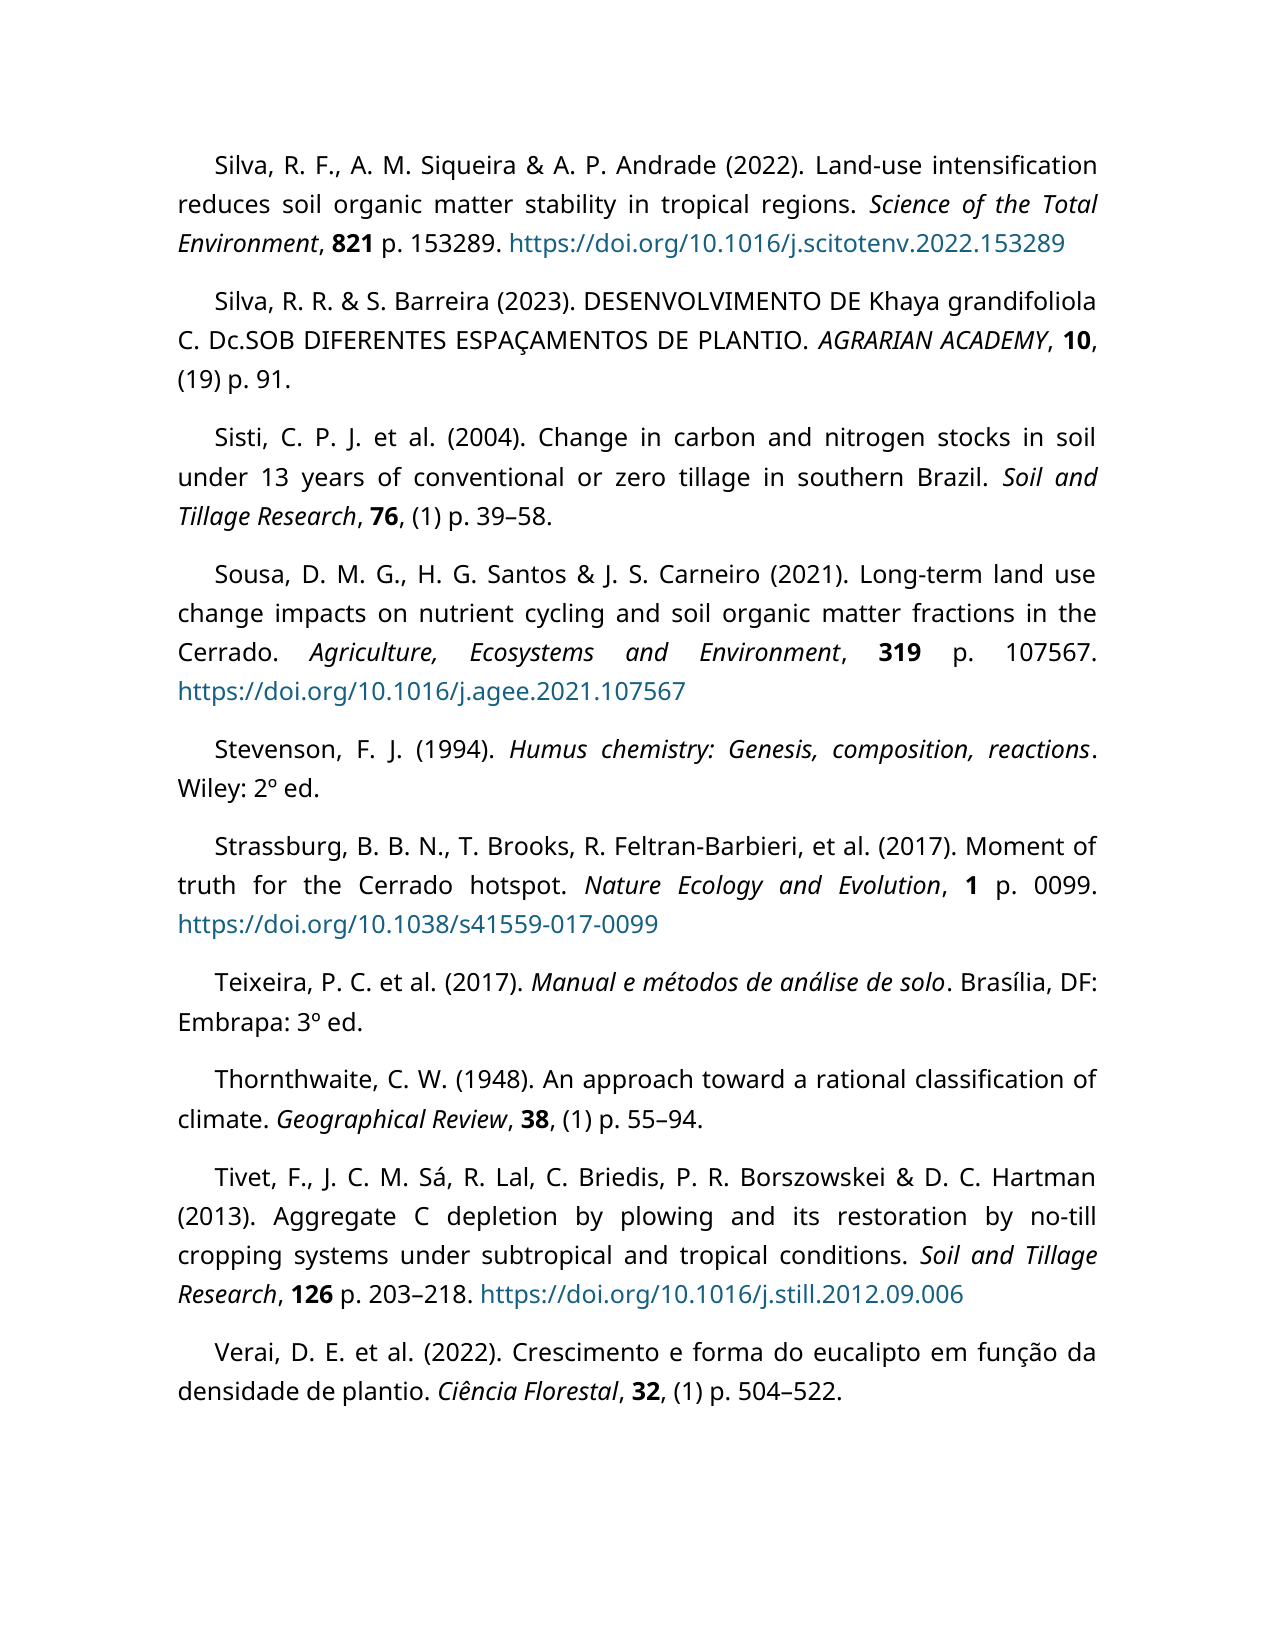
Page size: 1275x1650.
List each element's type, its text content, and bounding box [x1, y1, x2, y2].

text Verai, D. E. et al. (2022). Crescimento e forma do eucalipto em função da densidade de plantio. Ciência Florestal, 32, (1) p. 504–522. [177, 1335, 1098, 1408]
text Teixeira, P. C. et al. (2017). Manual e métodos de análise de solo. Brasília, DF: Embrapa: 3º ed. [177, 965, 1098, 1038]
text Stevenson, F. J. (1994). Humus chemistry: Genesis, composition, reactions. Wiley: 2º ed. [177, 732, 1098, 805]
text Sisti, C. P. J. et al. (2004). Change in carbon and nitrogen stocks in soil under 13 years of conventional or zero tillage in southern Brazil. Soil and Tillage Research, 76, (1) p. 39–58. [177, 420, 1098, 532]
text Strassburg, B. B. N., T. Brooks, R. Feltran-Barbieri, et al. (2017). Moment of truth for the Cerrado hotspot. Nature Ecology and Evolution, 1 p. 0099. https://doi.org/10.1038/s41559-017-0099 [177, 829, 1098, 941]
text Silva, R. F., A. M. Siqueira & A. P. Andrade (2022). Land-use intensification reduces soil organic matter stability in tropical regions. Science of the Total Environment, 821 p. 153289. https://doi.org/10.1016/j.scitotenv.2022.153289 [177, 148, 1098, 260]
text Sousa, D. M. G., H. G. Santos & J. S. Carneiro (2021). Long-term land use change impacts on nutrient cycling and soil organic matter fractions in the Cerrado. Agriculture, Ecosystems and Environment, 319 p. 107567. https://doi.org/10.1016/j.agee.2021.107567 [177, 556, 1098, 708]
text Tivet, F., J. C. M. Sá, R. Lal, C. Briedis, P. R. Borszowskei & D. C. Hartman (2013). Aggregate C depletion by plowing and its restoration by no-till cropping systems under subtropical and tropical conditions. Soil and Tillage Research, 126 p. 203–218. https://doi.org/10.1016/j.still.2012.09.006 [177, 1159, 1098, 1311]
text Silva, R. R. & S. Barreira (2023). DESENVOLVIMENTO DE Khaya grandifoliola C. Dc.SOB DIFERENTES ESPAÇAMENTOS DE PLANTIO. AGRARIAN ACADEMY, 10, (19) p. 91. [177, 284, 1098, 396]
text Thornthwaite, C. W. (1948). An approach toward a rational classification of climate. Geographical Review, 38, (1) p. 55–94. [177, 1062, 1098, 1135]
